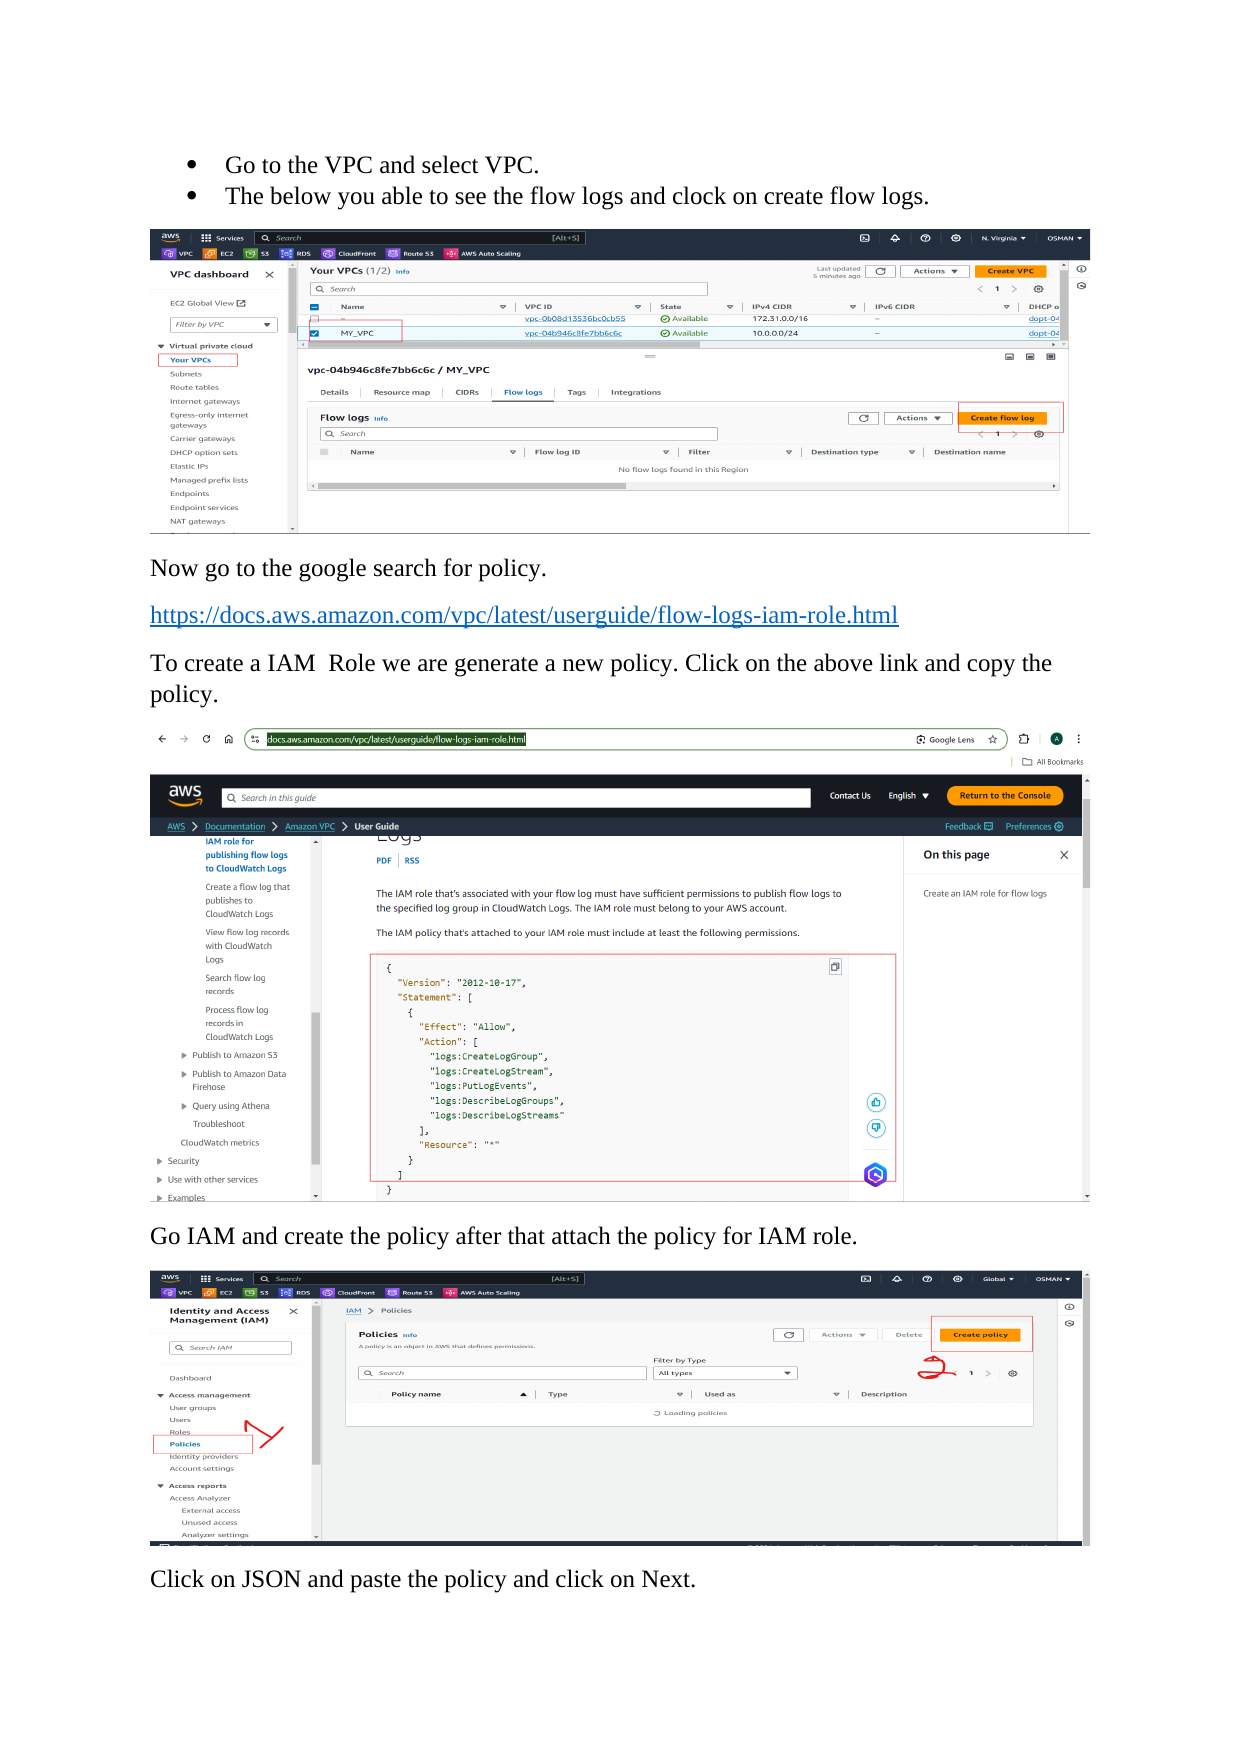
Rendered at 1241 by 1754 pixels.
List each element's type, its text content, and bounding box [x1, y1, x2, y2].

text Go IAM and create the policy after that attach the policy for IAM role. [150, 1221, 1090, 1250]
text Now go to the google search for policy. [150, 553, 1090, 581]
picture [150, 228, 1091, 534]
picture [150, 726, 1091, 1202]
list Go to the VPC and select VPC. [187, 150, 1090, 179]
list The below you able to see the flow logs and clock on create flow logs. [187, 181, 1090, 210]
text https://docs.aws.amazon.com/vpc/latest/userguide/flow-logs-iam-role.html [150, 600, 1090, 629]
text To create a IAM Role we are generate a new policy. Click on the above link and copy the policy. [150, 648, 1090, 708]
picture [150, 1268, 1091, 1546]
text Click on JSON and paste the policy and click on Next. [150, 1564, 1090, 1593]
